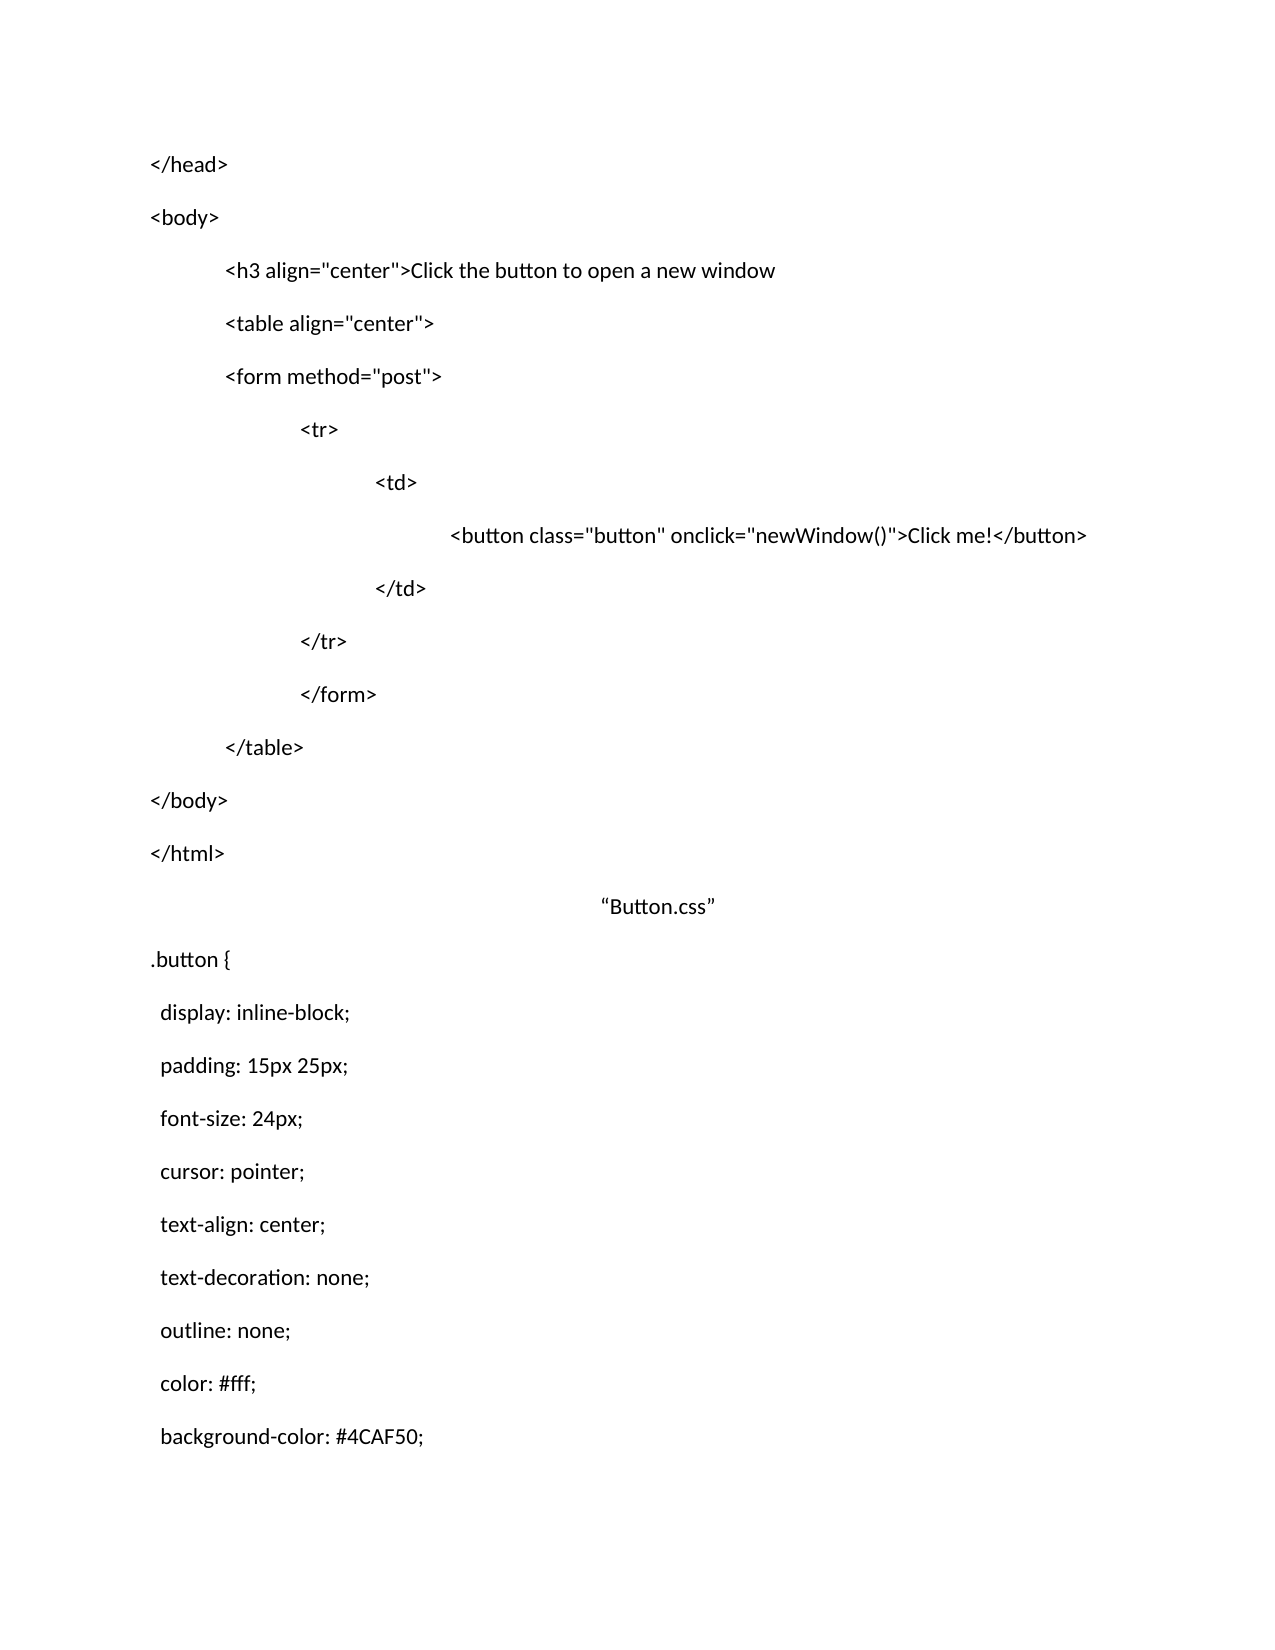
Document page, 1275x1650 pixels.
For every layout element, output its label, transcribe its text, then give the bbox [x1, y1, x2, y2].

text background-color: #4CAF50; [150, 1422, 1125, 1451]
text “Button.css” [150, 892, 1125, 920]
text <form method="post"> [150, 362, 1125, 390]
text font-size: 24px; [150, 1104, 1125, 1132]
text </body> [150, 786, 1125, 814]
text text-align: center; [150, 1210, 1125, 1238]
text outline: none; [150, 1316, 1125, 1344]
text <body> [150, 203, 1125, 231]
text <table align="center"> [150, 309, 1125, 337]
text padding: 15px 25px; [150, 1051, 1125, 1079]
text text-decoration: none; [150, 1263, 1125, 1291]
text </table> [150, 733, 1125, 761]
text </head> [150, 150, 1125, 178]
text <h3 align="center">Click the button to open a new window [150, 256, 1125, 284]
text <tr> [150, 415, 1125, 443]
text cursor: pointer; [150, 1157, 1125, 1185]
text color: #fff; [150, 1369, 1125, 1397]
text </html> [150, 839, 1125, 867]
text <button class="button" onclick="newWindow()">Click me!</button> [150, 521, 1125, 549]
text </tr> [150, 627, 1125, 655]
text .button { [150, 945, 1125, 973]
text display: inline-block; [150, 998, 1125, 1026]
text </td> [150, 574, 1125, 602]
text </form> [150, 680, 1125, 708]
text <td> [150, 468, 1125, 496]
